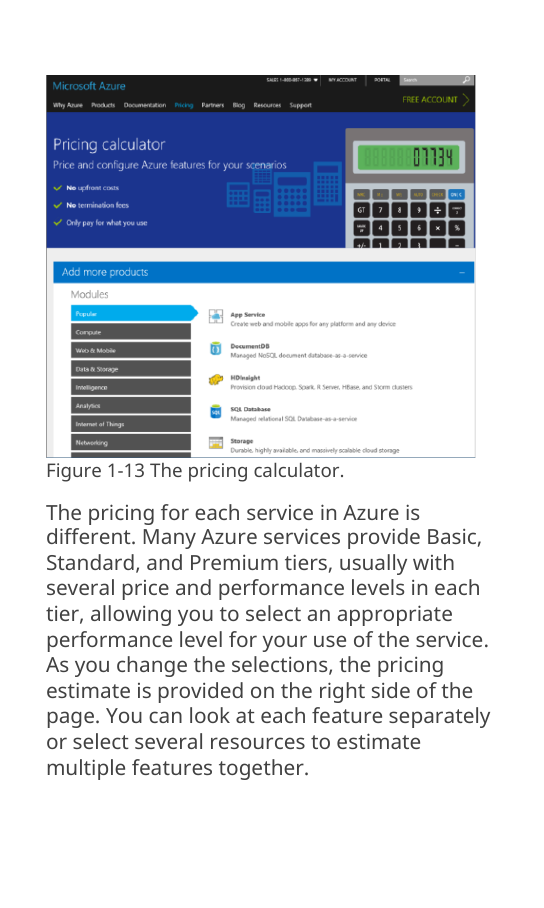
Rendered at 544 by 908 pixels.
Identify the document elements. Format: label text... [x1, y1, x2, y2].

picture [46, 75, 476, 458]
text Figure 1-13 The pricing calculator. [46, 458, 493, 483]
text The pricing for each service in Azure is different. Many Azure services provide Basic, Standard, and Premium tiers, usually with several price and performance levels in each tier, allowing you to select an appropriate performance level for your use of the service. As you change the selections, the pricing estimate is provided on the right side of the page. You can look at each feature separately or select several resources to estimate multiple features together. [46, 499, 493, 781]
